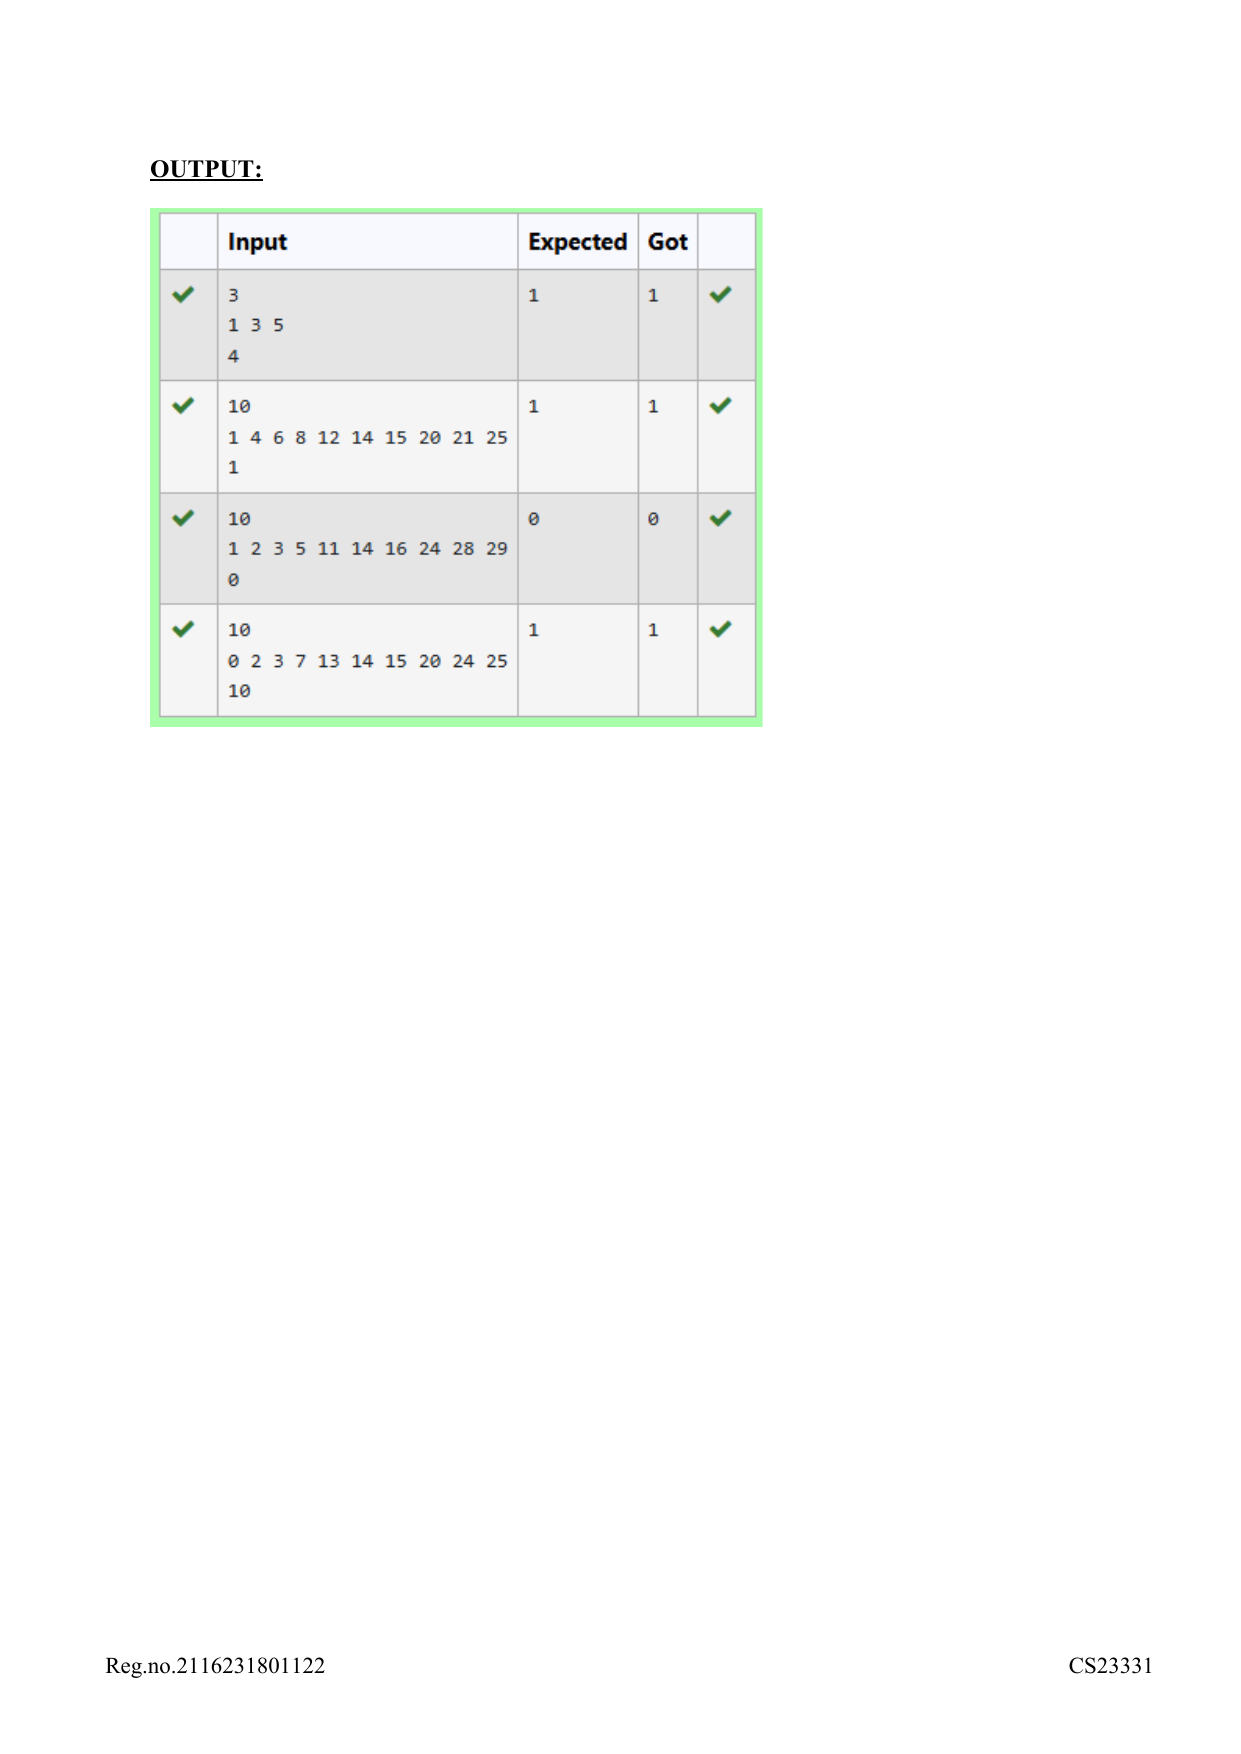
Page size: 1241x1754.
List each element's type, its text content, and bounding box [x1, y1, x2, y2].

text OUTPUT: [150, 155, 1155, 183]
picture [150, 208, 763, 727]
